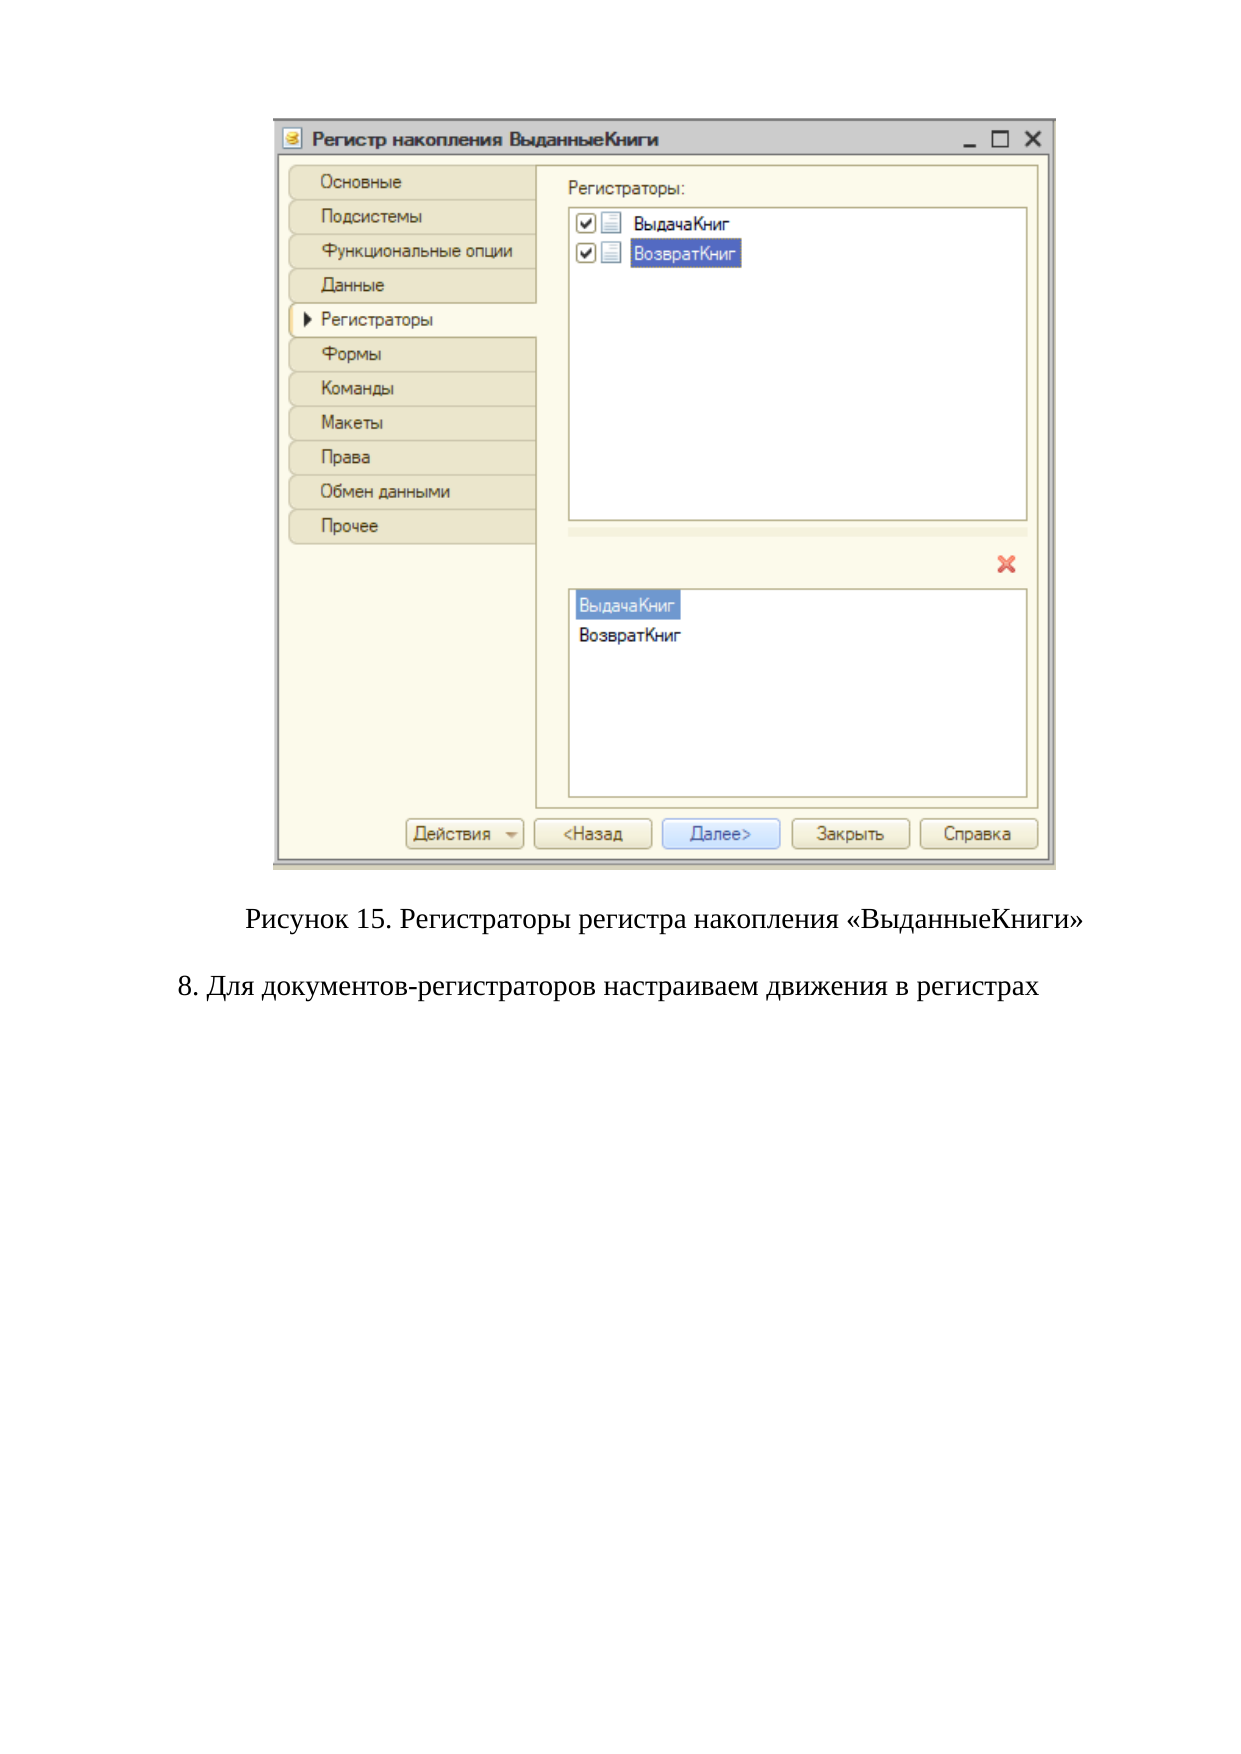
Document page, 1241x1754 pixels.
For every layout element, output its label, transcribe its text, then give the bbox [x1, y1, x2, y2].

text Рисунок 15. Регистраторы регистра накопления «ВыданныеКниги» [177, 901, 1152, 934]
text 8. Для документов-регистраторов настраиваем движения в регистрах [177, 968, 1152, 1001]
picture [273, 118, 1056, 870]
